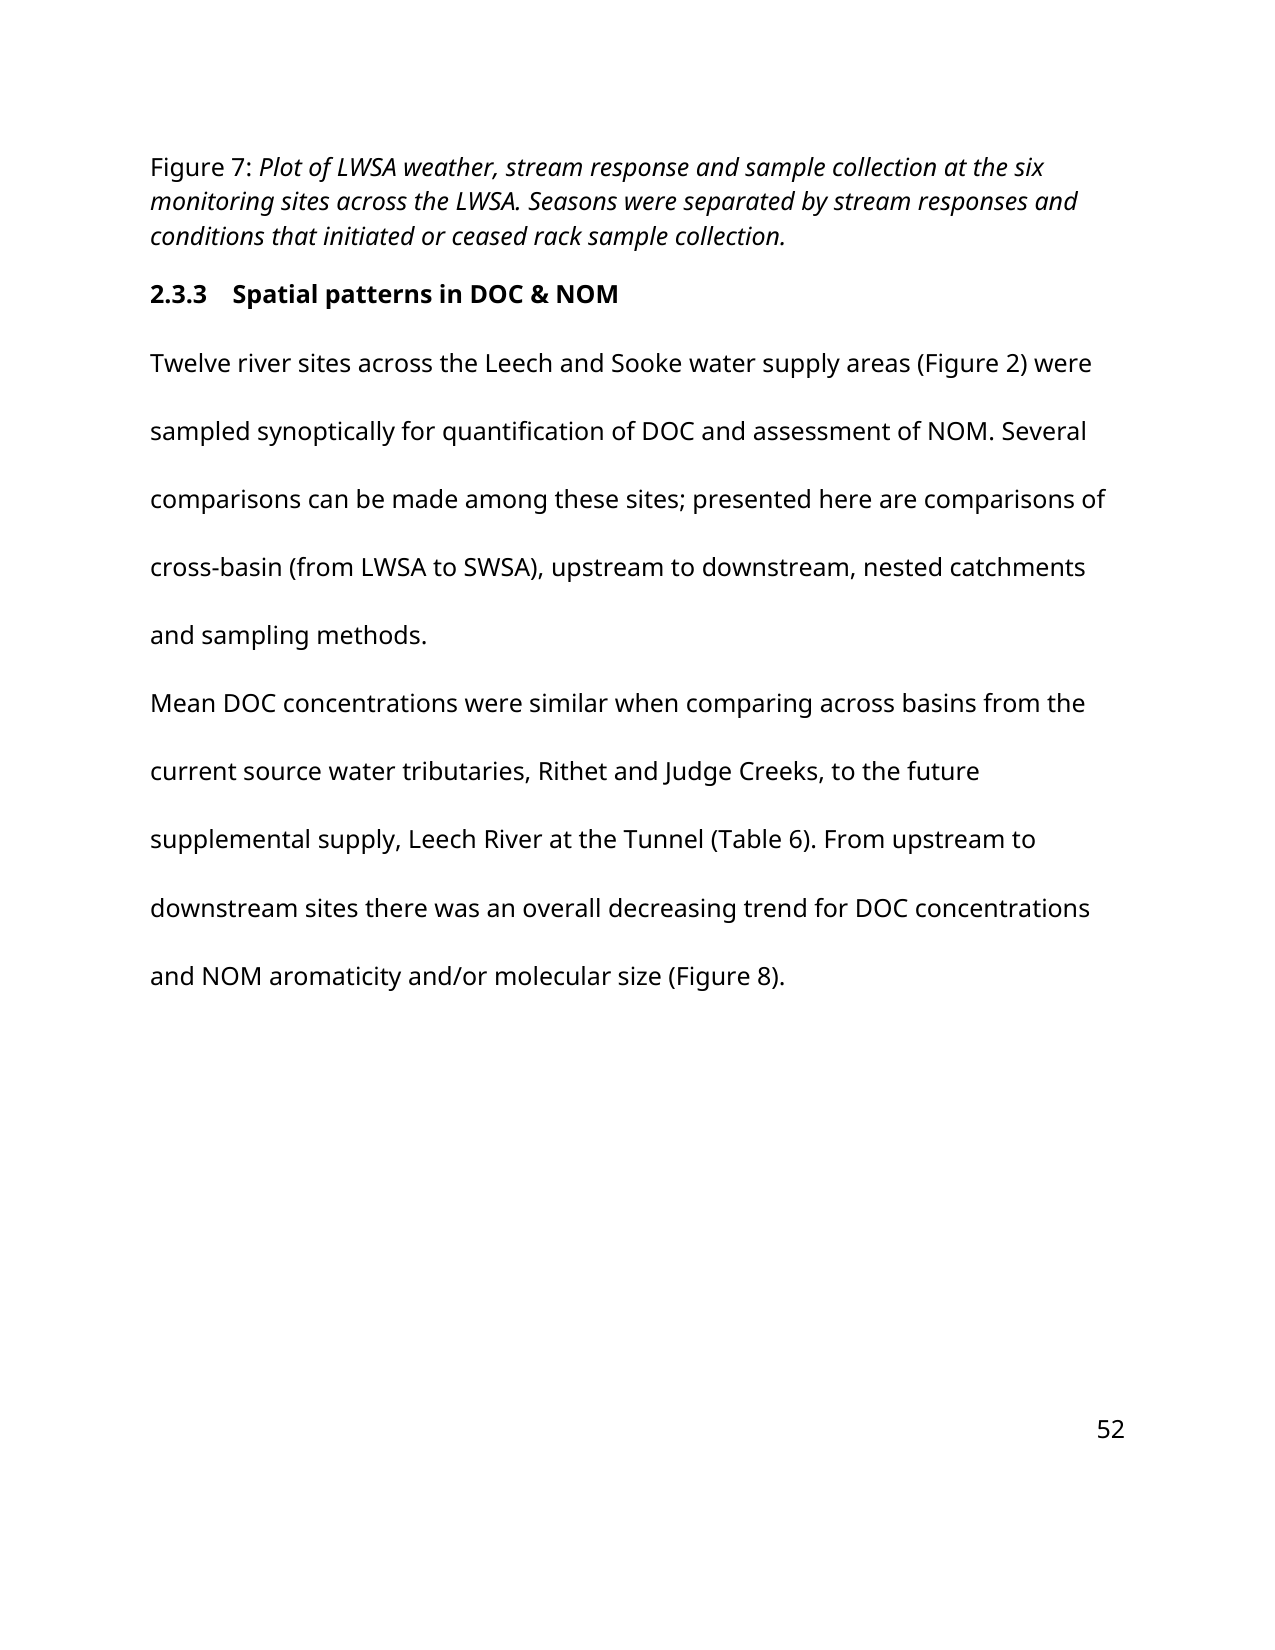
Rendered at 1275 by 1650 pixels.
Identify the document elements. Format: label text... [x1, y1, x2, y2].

subtitle Spatial patterns in DOC & NOM [150, 277, 1125, 311]
text Figure 7: Plot of LWSA weather, stream response and sample collection at the six monitoring sites across the LWSA. Seasons were separated by stream responses and conditions that initiated or ceased rack sample collection. [150, 150, 1125, 252]
text Twelve river sites across the Leech and Sooke water supply areas (Figure 2) were sampled synoptically for quantification of DOC and assessment of NOM. Several comparisons can be made among these sites; presented here are comparisons of cross-basin (from LWSA to SWSA), upstream to downstream, nested catchments and sampling methods. [150, 345, 1125, 652]
text Mean DOC concentrations were similar when comparing across basins from the current source water tributaries, Rithet and Judge Creeks, to the future supplemental supply, Leech River at the Tunnel (Table 6). From upstream to downstream sites there was an overall decreasing trend for DOC concentrations and NOM aromaticity and/or molecular size (Figure 8). [150, 686, 1125, 992]
